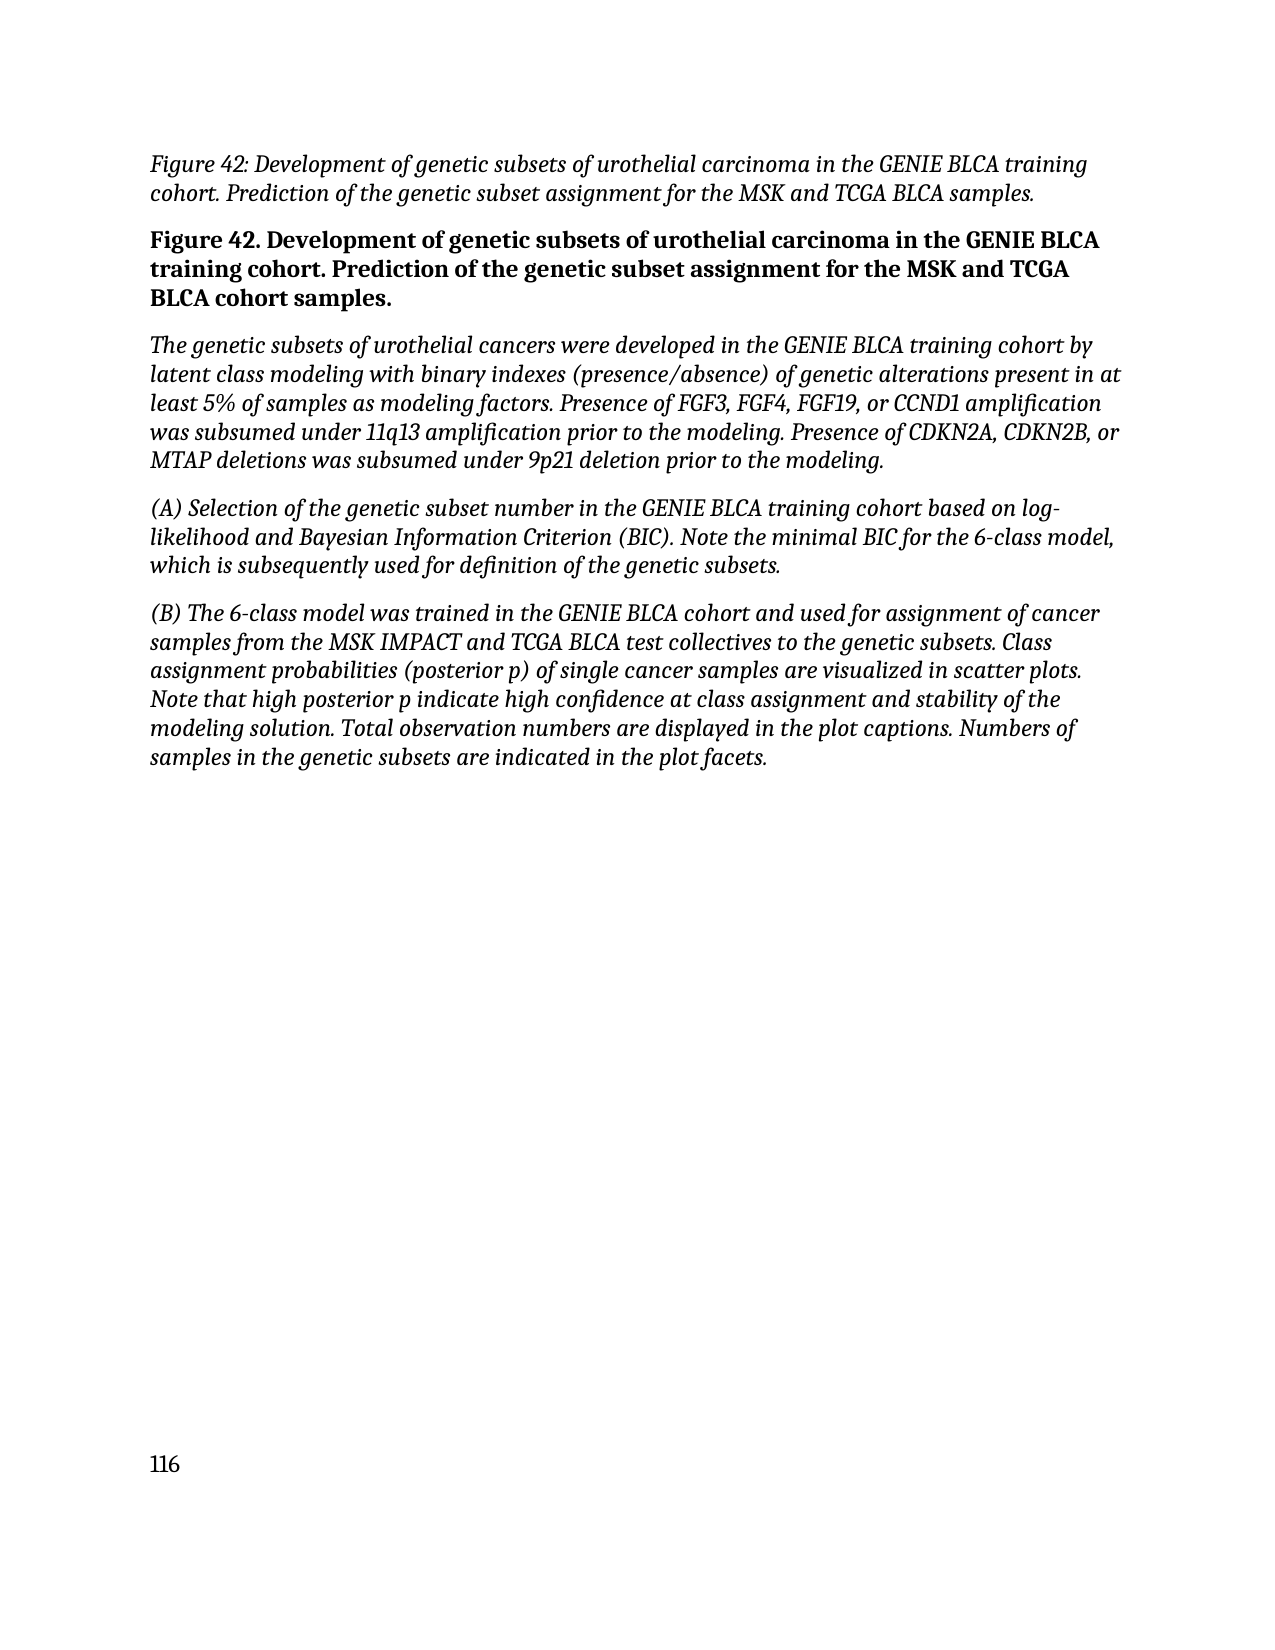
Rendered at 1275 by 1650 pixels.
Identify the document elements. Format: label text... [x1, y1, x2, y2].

text The genetic subsets of urothelial cancers were developed in the GENIE BLCA training cohort by latent class modeling with binary indexes (presence/absence) of genetic alterations present in at least 5% of samples as modeling factors. Presence of FGF3, FGF4, FGF19, or CCND1 amplification was subsumed under 11q13 amplification prior to the modeling. Presence of CDKN2A, CDKN2B, or MTAP deletions was subsumed under 9p21 deletion prior to the modeling. [150, 331, 1125, 475]
text Figure 42. Development of genetic subsets of urothelial carcinoma in the GENIE BLCA training cohort. Prediction of the genetic subset assignment for the MSK and TCGA BLCA cohort samples. [150, 226, 1125, 312]
text Figure 42: Development of genetic subsets of urothelial carcinoma in the GENIE BLCA training cohort. Prediction of the genetic subset assignment for the MSK and TCGA BLCA samples. [150, 150, 1125, 207]
text (A) Selection of the genetic subset number in the GENIE BLCA training cohort based on log-likelihood and Bayesian Information Criterion (BIC). Note the minimal BIC for the 6-class model, which is subsequently used for definition of the genetic subsets. [150, 494, 1125, 580]
text (B) The 6-class model was trained in the GENIE BLCA cohort and used for assignment of cancer samples from the MSK IMPACT and TCGA BLCA test collectives to the genetic subsets. Class assignment probabilities (posterior p) of single cancer samples are visualized in scatter plots. Note that high posterior p indicate high confidence at class assignment and stability of the modeling solution. Total observation numbers are displayed in the plot captions. Numbers of samples in the genetic subsets are indicated in the plot facets. [150, 599, 1125, 771]
